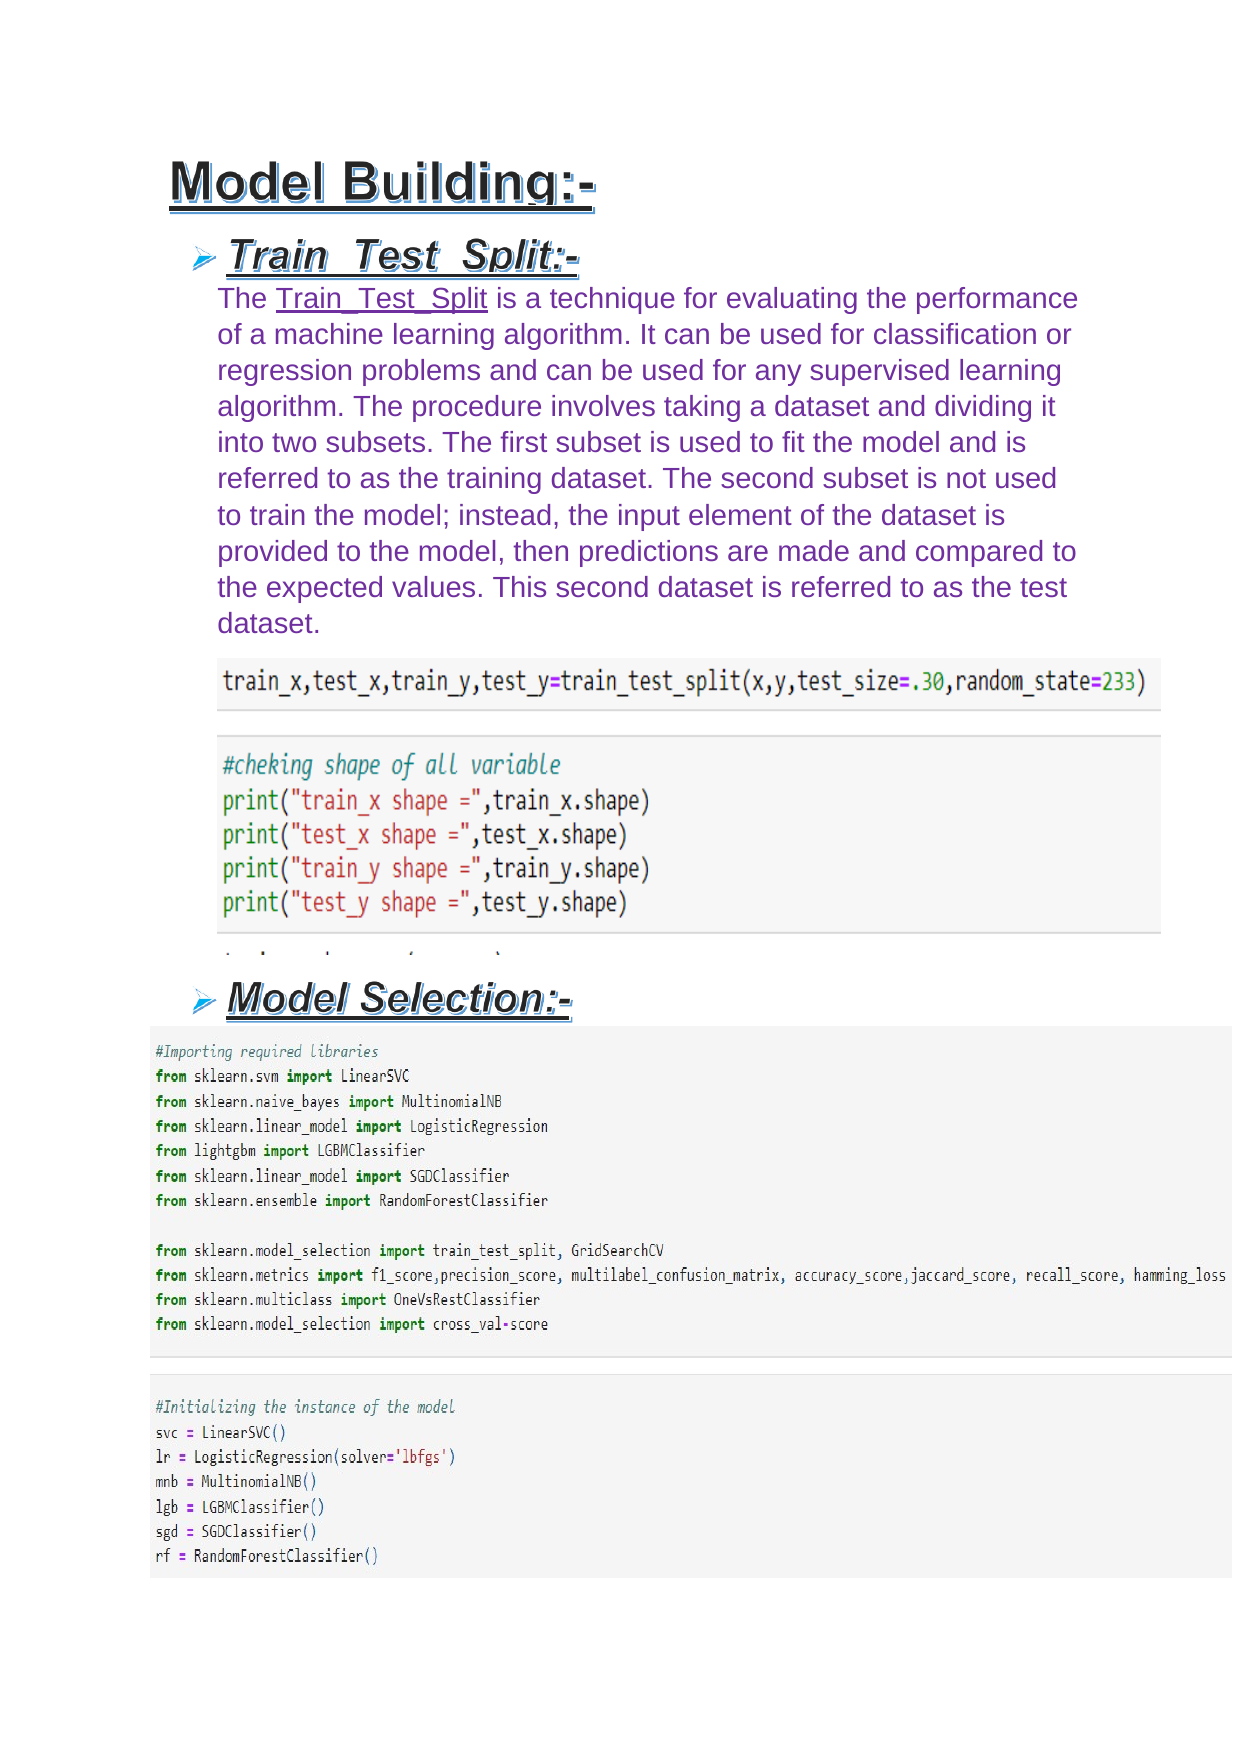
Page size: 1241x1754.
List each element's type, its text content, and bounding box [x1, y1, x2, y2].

picture [190, 980, 573, 1015]
picture [150, 1026, 1232, 1578]
text The Train_Test_Split is a technique for evaluating the performance of a machine learning algorithm. It can be used for classification or regression problems and can be used for any supervised learning algorithm. The procedure involves taking a dataset and dividing it into two subsets. The first subset is used to fit the model and is referred to as the training dataset. The second subset is not used to train the model; instead, the input element of the dataset is provided to the model, then predictions are made and compared to the expected values. This second dataset is referred to as the test dataset. [217, 234, 1089, 639]
picture [171, 160, 596, 207]
picture [190, 241, 217, 271]
picture [217, 658, 1161, 955]
